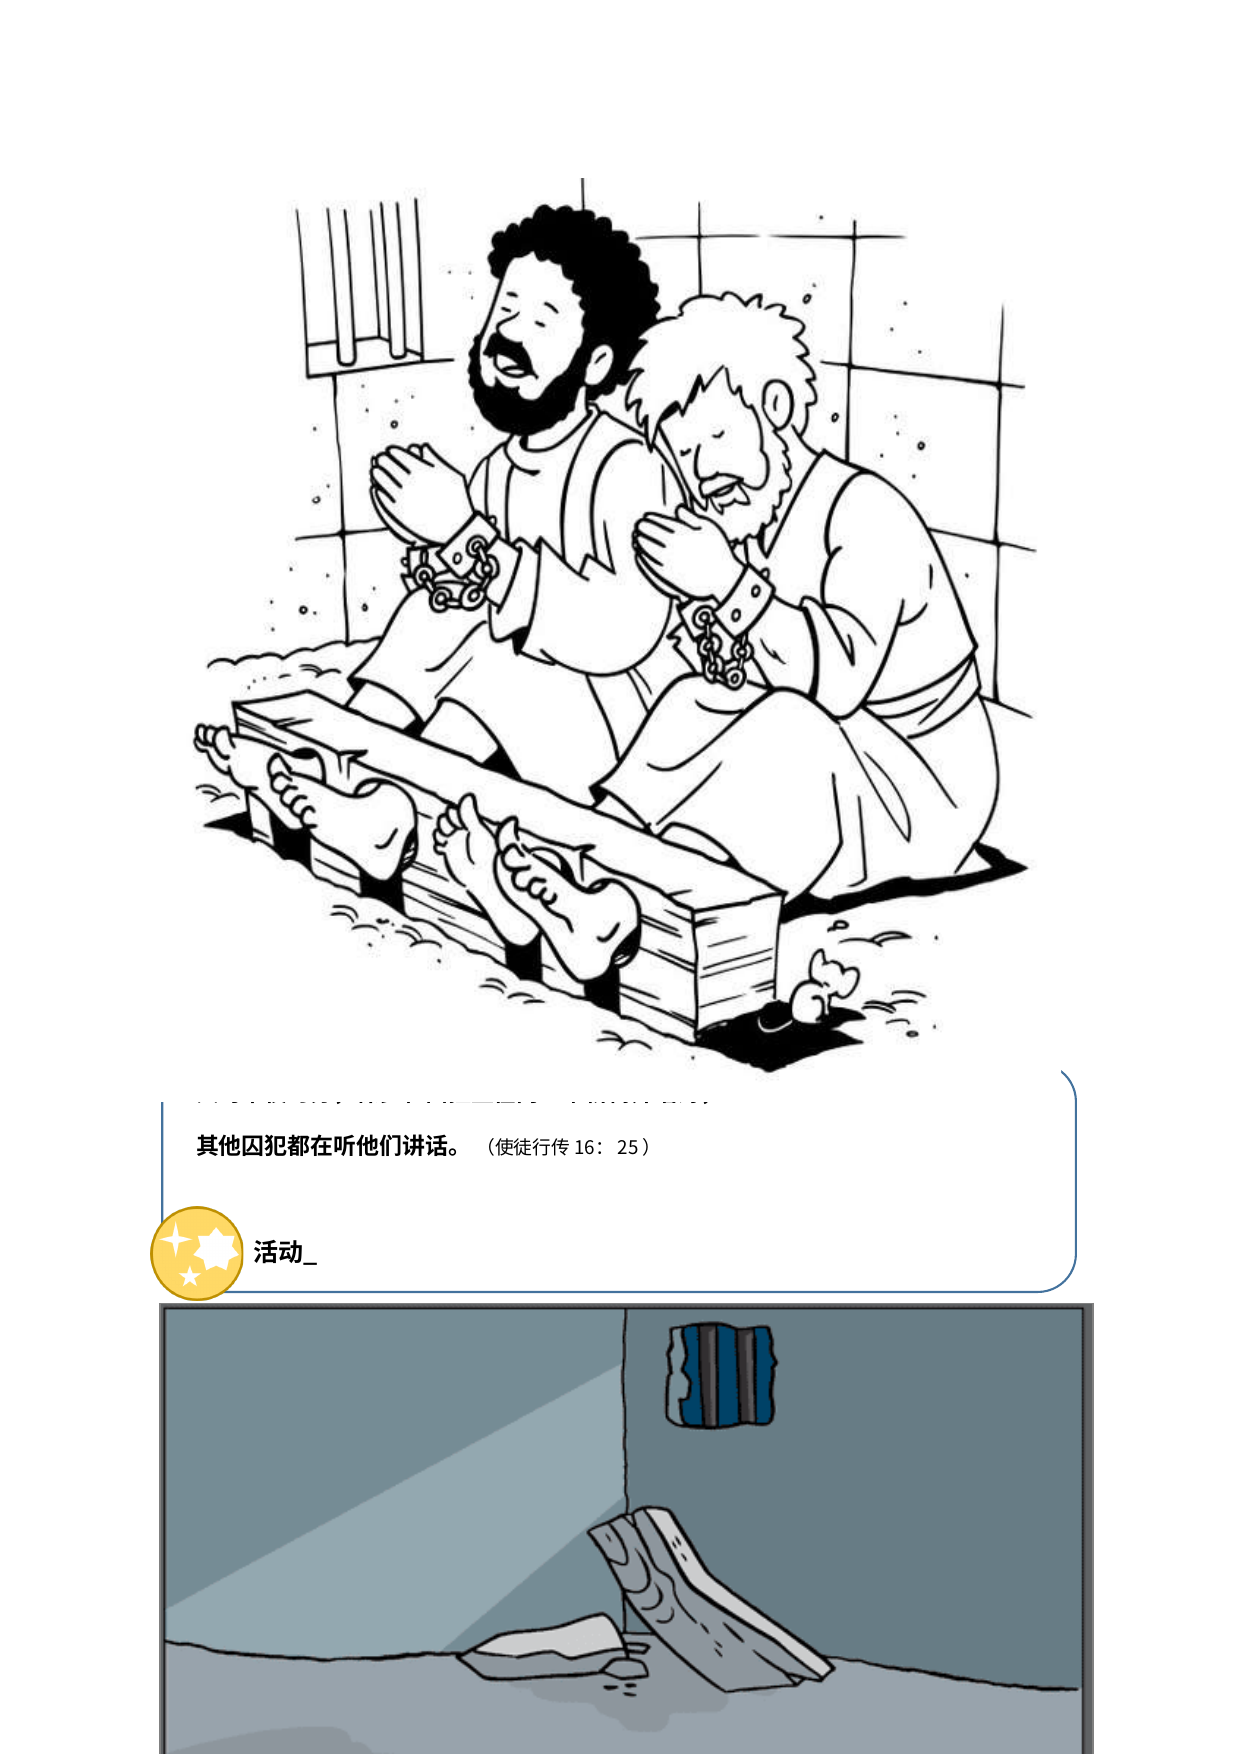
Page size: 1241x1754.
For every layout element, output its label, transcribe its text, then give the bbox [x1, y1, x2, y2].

picture [161, 1304, 1092, 1754]
picture [150, 1206, 244, 1301]
picture [158, 178, 1062, 1102]
text 活动_ [244, 1233, 1090, 1269]
text 大约午夜时分，保罗和西拉正在向上帝祈祷并唱诗， [150, 1075, 1090, 1108]
text 其他囚犯都在听他们讲话。 （使徒行传 16： 25 ） [150, 1128, 1090, 1161]
